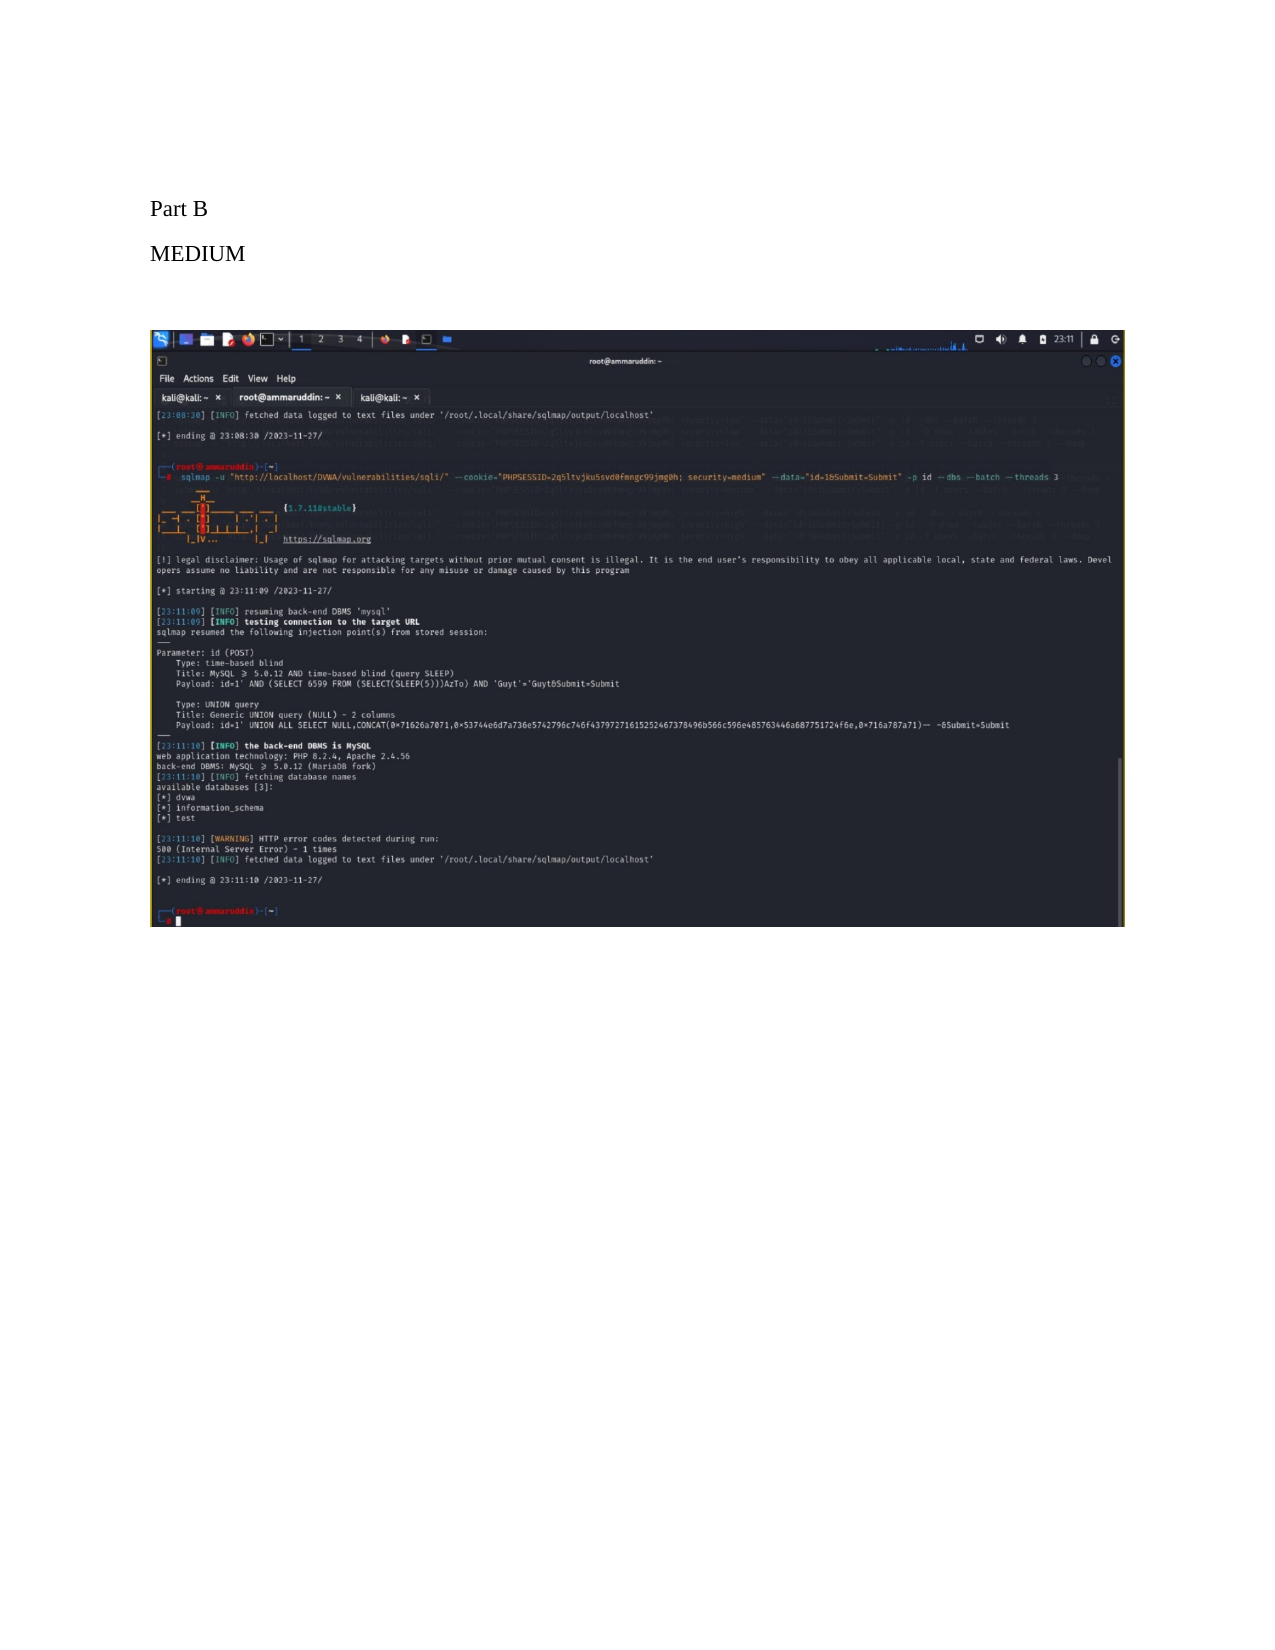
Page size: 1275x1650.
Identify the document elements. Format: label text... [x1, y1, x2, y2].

text MEDIUM [150, 240, 1125, 267]
picture [150, 330, 1125, 927]
text Part B [150, 195, 1125, 221]
